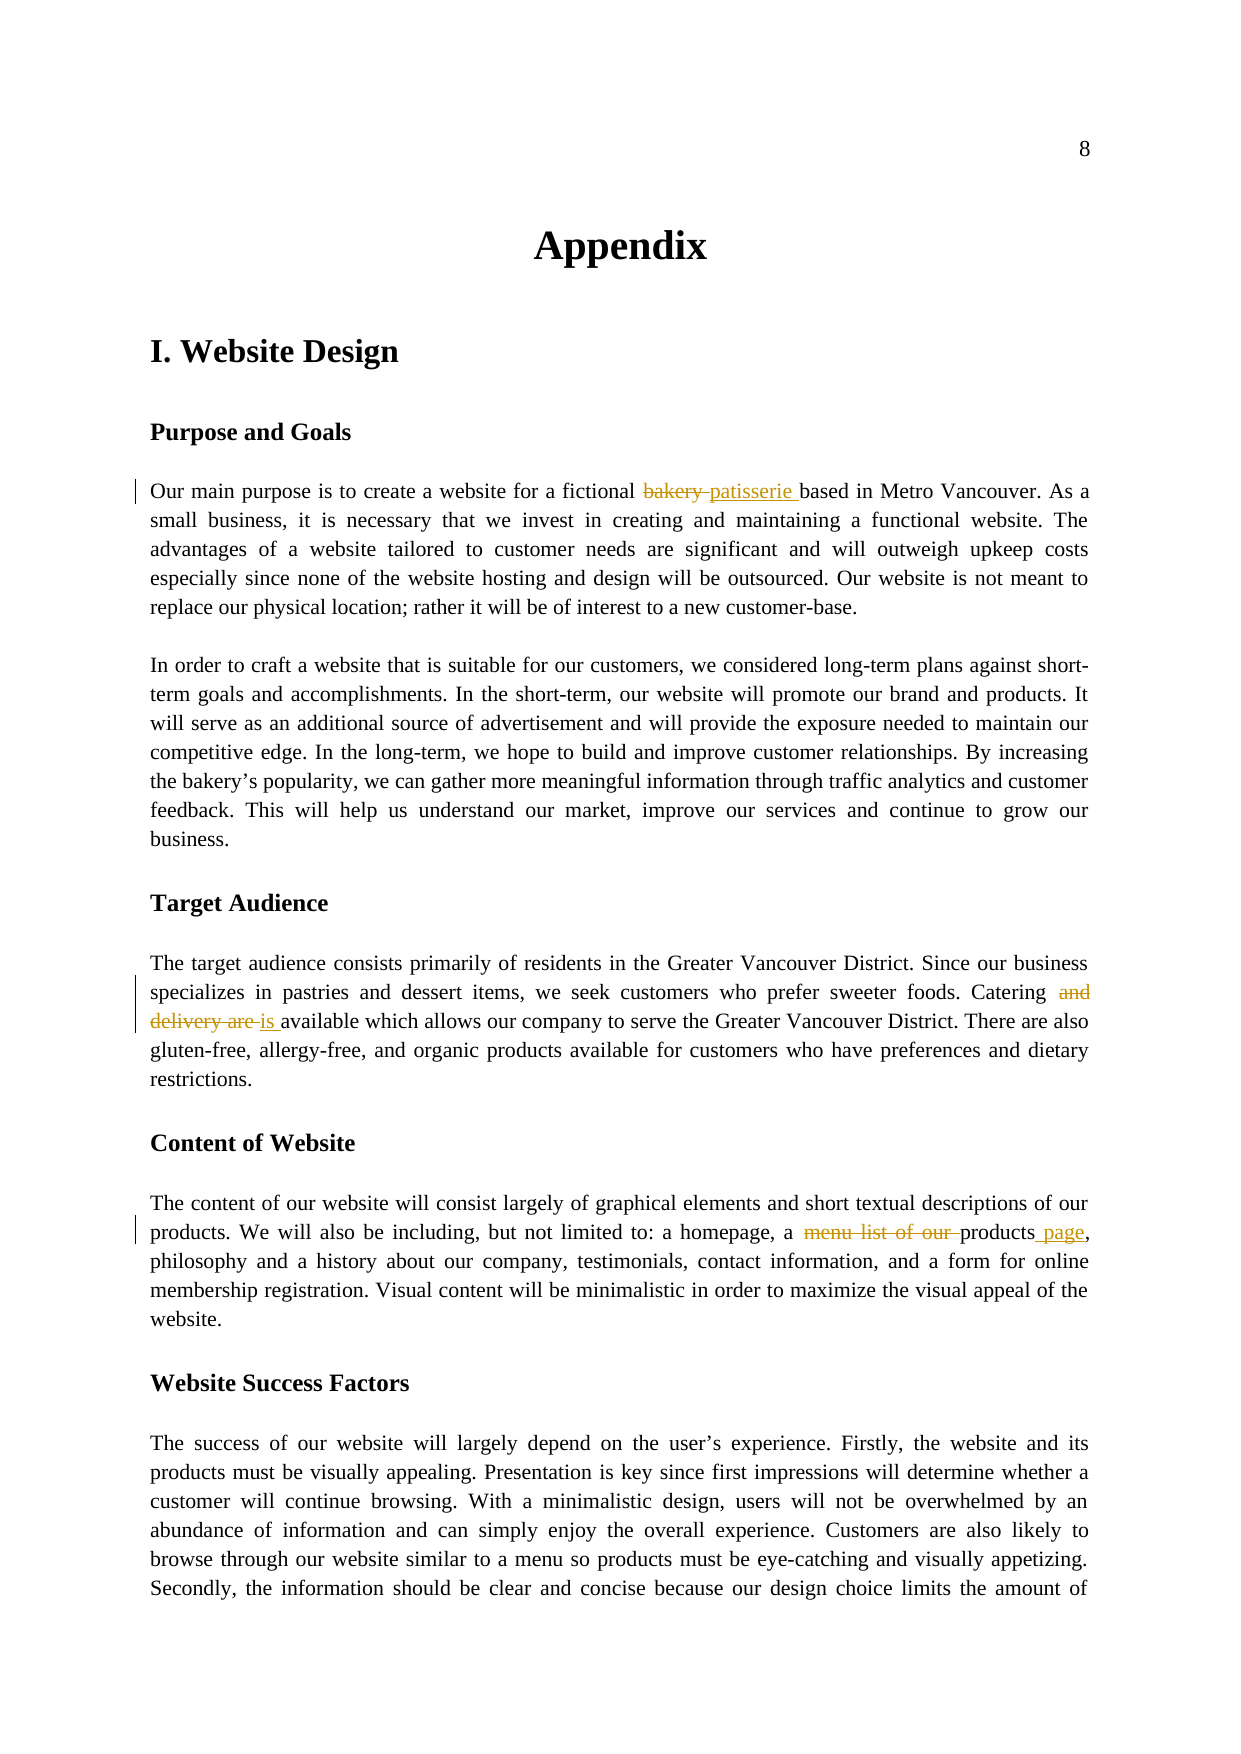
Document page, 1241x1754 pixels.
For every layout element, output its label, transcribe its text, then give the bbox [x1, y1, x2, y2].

subtitle Website Success Factors [150, 1368, 1090, 1397]
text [150, 1430, 1090, 1600]
text The content of our website will consist largely of graphical elements and short textual descriptions of our products. We will also be including, but not limited to: a homepage, a products, philosophy and a history about our company, testimonials, contact information, and a form for online membership registration. Visual content will be minimalistic in order to maximize the visual appeal of the website. [150, 1190, 1090, 1331]
text Our main purpose is to create a website for a fictional based in Metro Vancouver. As a small business, it is necessary that we invest in creating and maintaining a functional website. The advantages of a website tailored to customer needs are significant and will outweigh upkeep costs especially since none of the website hosting and design will be outsourced. Our website is not meant to replace our physical location; rather it will be of interest to a new customer-base. [150, 478, 1090, 619]
text Appendix [150, 221, 1090, 269]
text In order to craft a website that is suitable for our customers, we considered long-term plans against short-term goals and accomplishments. In the short-term, our website will promote our brand and products. It will serve as an additional source of advertisement and will provide the exposure needed to maintain our competitive edge. In the long-term, we hope to build and improve customer relationships. By increasing the bakery’s popularity, we can gather more meaningful information through traffic analytics and customer feedback. This will help us understand our market, improve our services and continue to grow our business. [150, 652, 1090, 851]
subtitle I. Website Design [150, 331, 1090, 369]
subtitle Target Audience [150, 888, 1090, 917]
subtitle Content of Website [150, 1128, 1090, 1157]
text The target audience consists primarily of residents in the Greater Vancouver District. Since our business specializes in pastries and dessert items, we seek customers who prefer sweeter foods. Catering available which allows our company to serve the Greater Vancouver District. There are also gluten-free, allergy-free, and organic products available for customers who have preferences and dietary restrictions. [150, 950, 1090, 1091]
subtitle Purpose and Goals [150, 417, 1090, 445]
